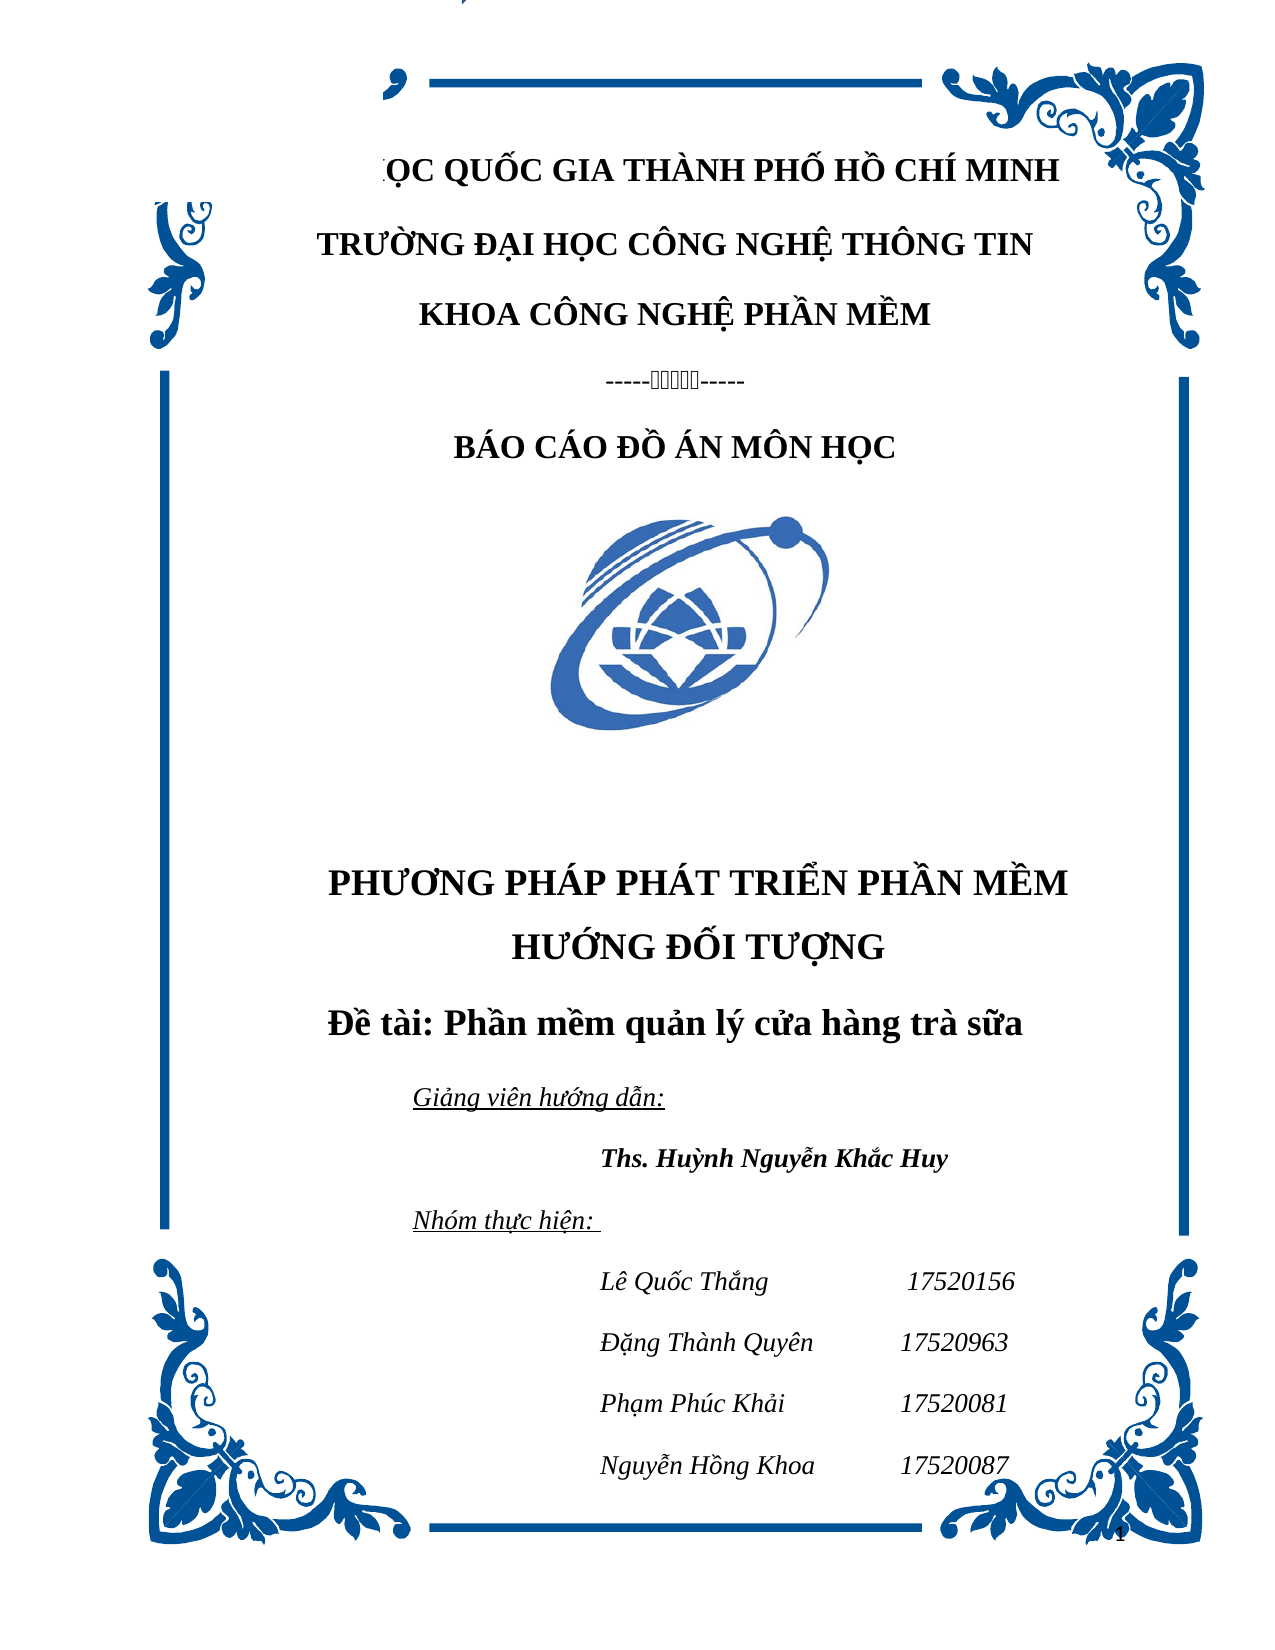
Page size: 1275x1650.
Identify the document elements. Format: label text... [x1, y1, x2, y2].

text BÁO CÁO ĐỒ ÁN MÔN HỌC [225, 428, 1125, 466]
text KHOA CÔNG NGHỆ PHẦN MỀM [225, 294, 1125, 332]
text PHƯƠNG PHÁP PHÁT TRIỂN PHẦN MỀM HƯỚNG ĐỐI TƯỢNG [272, 860, 1125, 968]
text Lê Quốc Thắng 17520156 [450, 1265, 1125, 1296]
picture [549, 515, 831, 737]
text Nguyễn Hồng Khoa 17520087 [450, 1449, 1125, 1480]
text Phạm Phúc Khải 17520081 [450, 1387, 1125, 1419]
text Ths. Huỳnh Nguyễn Khắc Huy [450, 1142, 1125, 1174]
text Nhóm thực hiện: [337, 1204, 1125, 1235]
text Đặng Thành Quyên 17520963 [450, 1326, 1125, 1357]
text Đề tài: Phần mềm quản lý cửa hàng trà sữa [225, 1000, 1125, 1043]
text ĐẠI HỌC QUỐC GIA THÀNH PHỐ HỒ CHÍ MINH [383, 150, 1125, 188]
text Giảng viên hướng dẫn: [337, 1081, 1125, 1112]
text TRƯỜNG ĐẠI HỌC CÔNG NGHỆ THÔNG TIN [225, 224, 1125, 262]
text ---------- [225, 364, 1125, 395]
